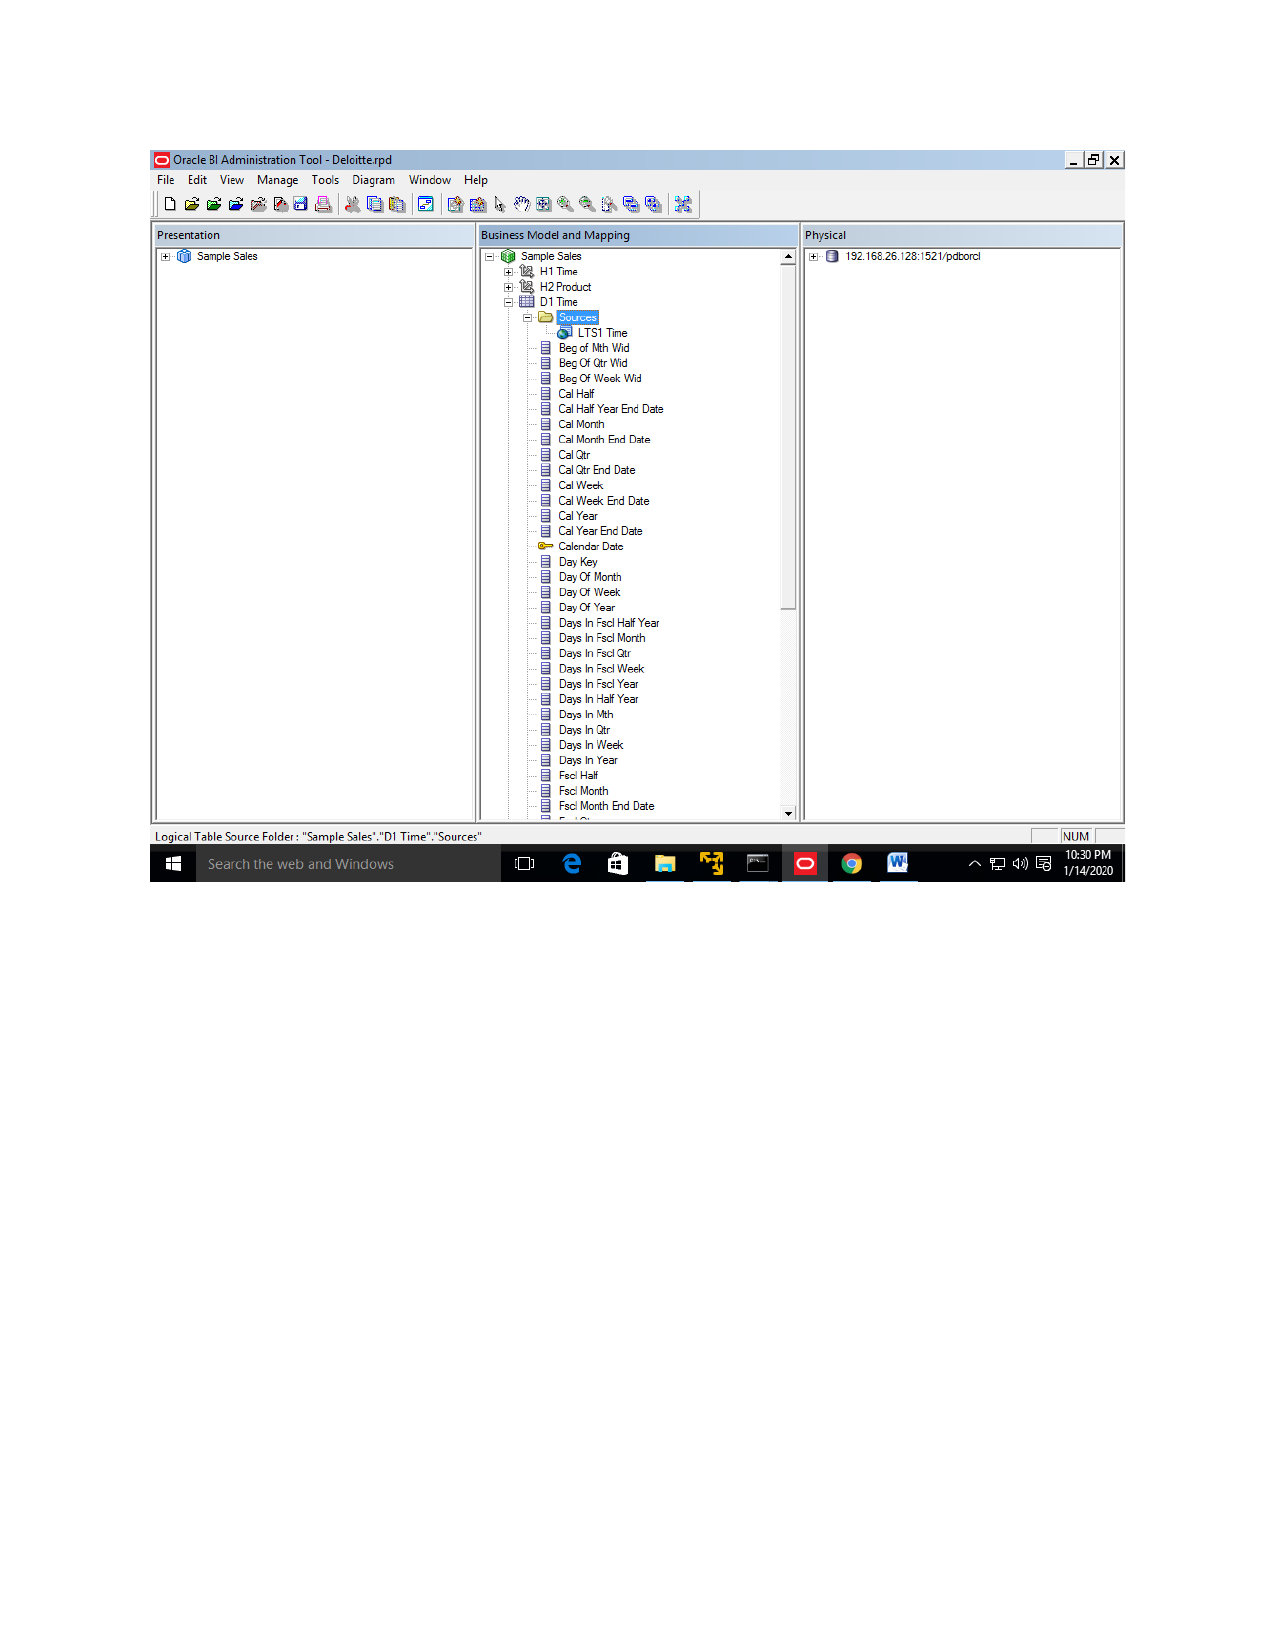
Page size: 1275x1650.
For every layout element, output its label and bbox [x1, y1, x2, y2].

picture [150, 150, 1125, 882]
